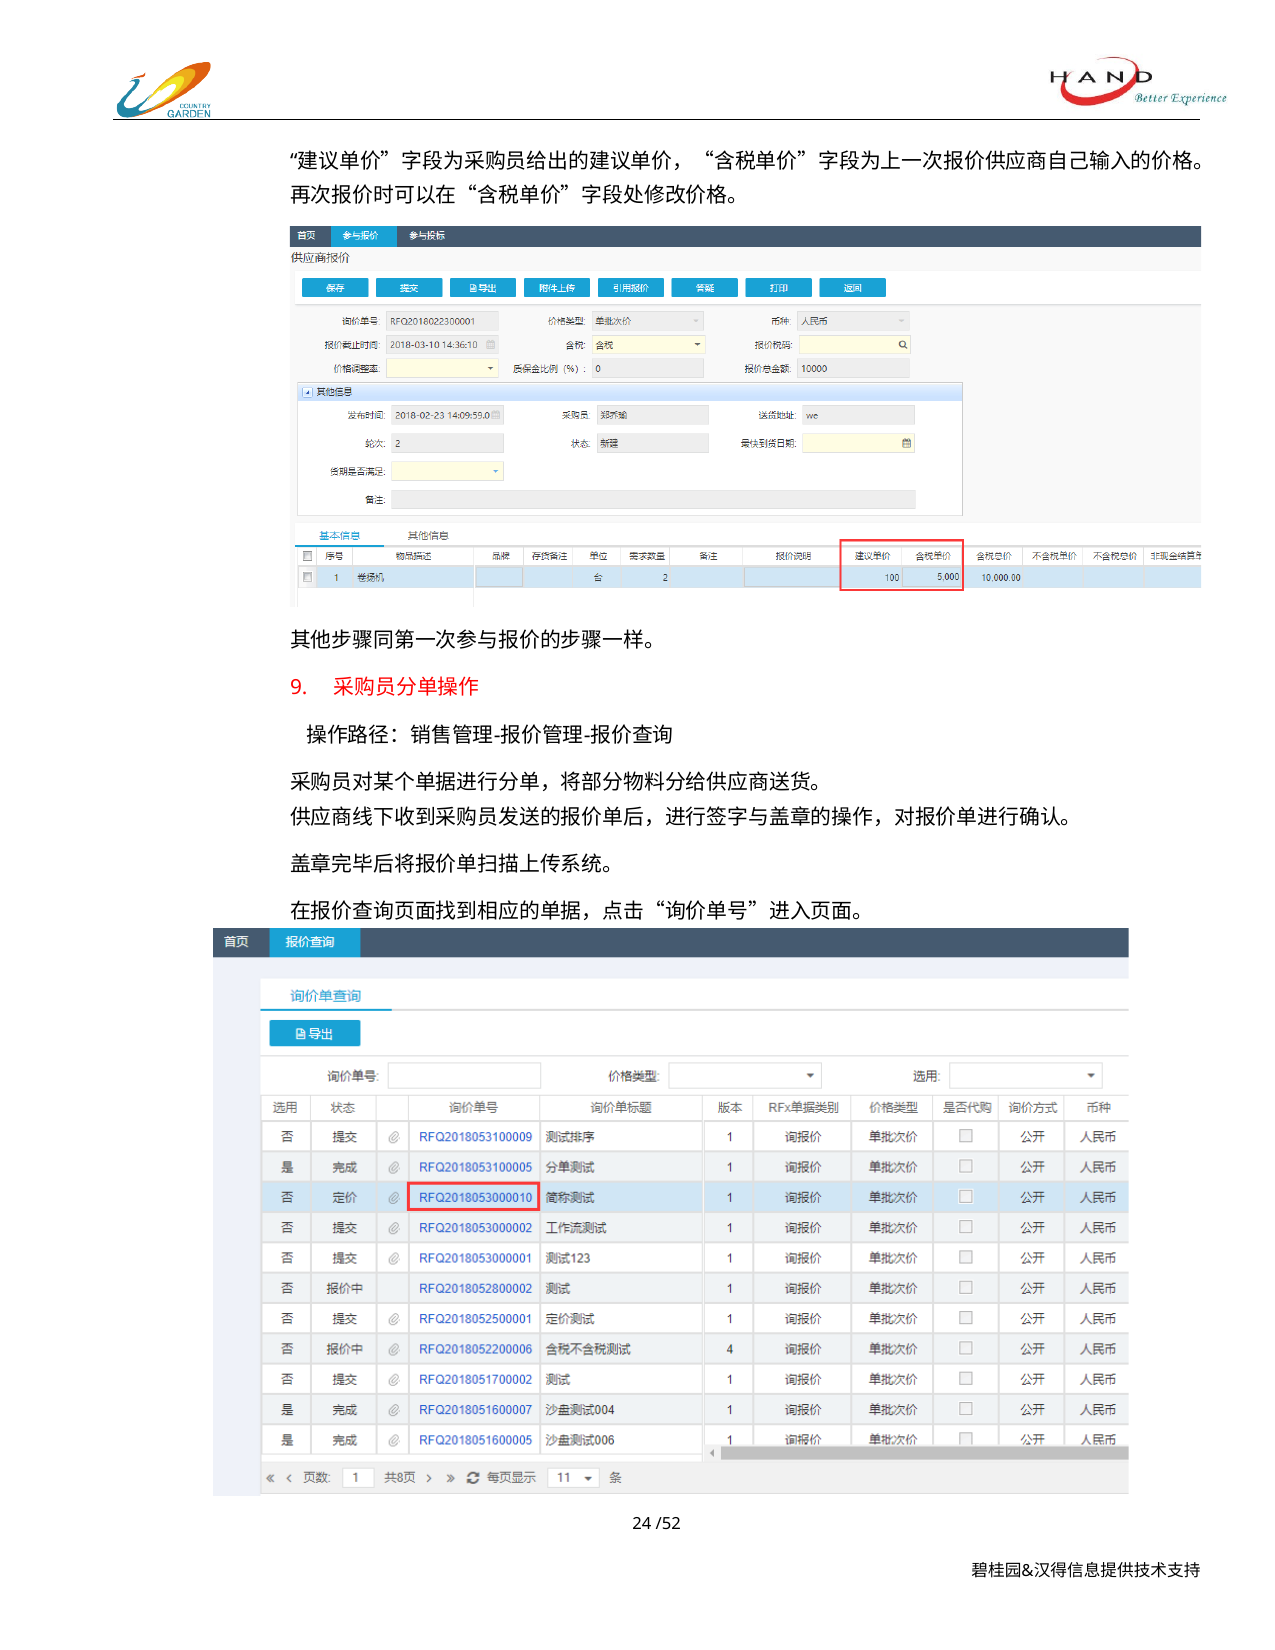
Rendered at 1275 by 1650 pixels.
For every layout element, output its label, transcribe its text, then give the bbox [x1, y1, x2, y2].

text “建议单价”字段为采购员给出的建议单价，“含税单价”字段为上一次报价供应商自己输入的价格。再次报价时可以在“含税单价”字段处修改价格。 [290, 144, 1200, 209]
text 盖章完毕后将报价单扫描上传系统。 [290, 847, 1200, 877]
text 采购员对某个单据进行分单，将部分物料分给供应商送货。 供应商线下收到采购员发送的报价单后，进行签字与盖章的操作，对报价单进行确认。 [290, 765, 1200, 830]
list 采购员分单操作 [290, 671, 1200, 701]
picture [116, 62, 211, 118]
text 操作路径：销售管理-报价管理-报价查询 [290, 718, 1200, 748]
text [213, 894, 1200, 1496]
picture [1038, 45, 1238, 118]
picture [289, 226, 1202, 607]
text 其他步骤同第一次参与报价的步骤一样。 [290, 623, 1200, 654]
picture [213, 928, 1129, 1496]
